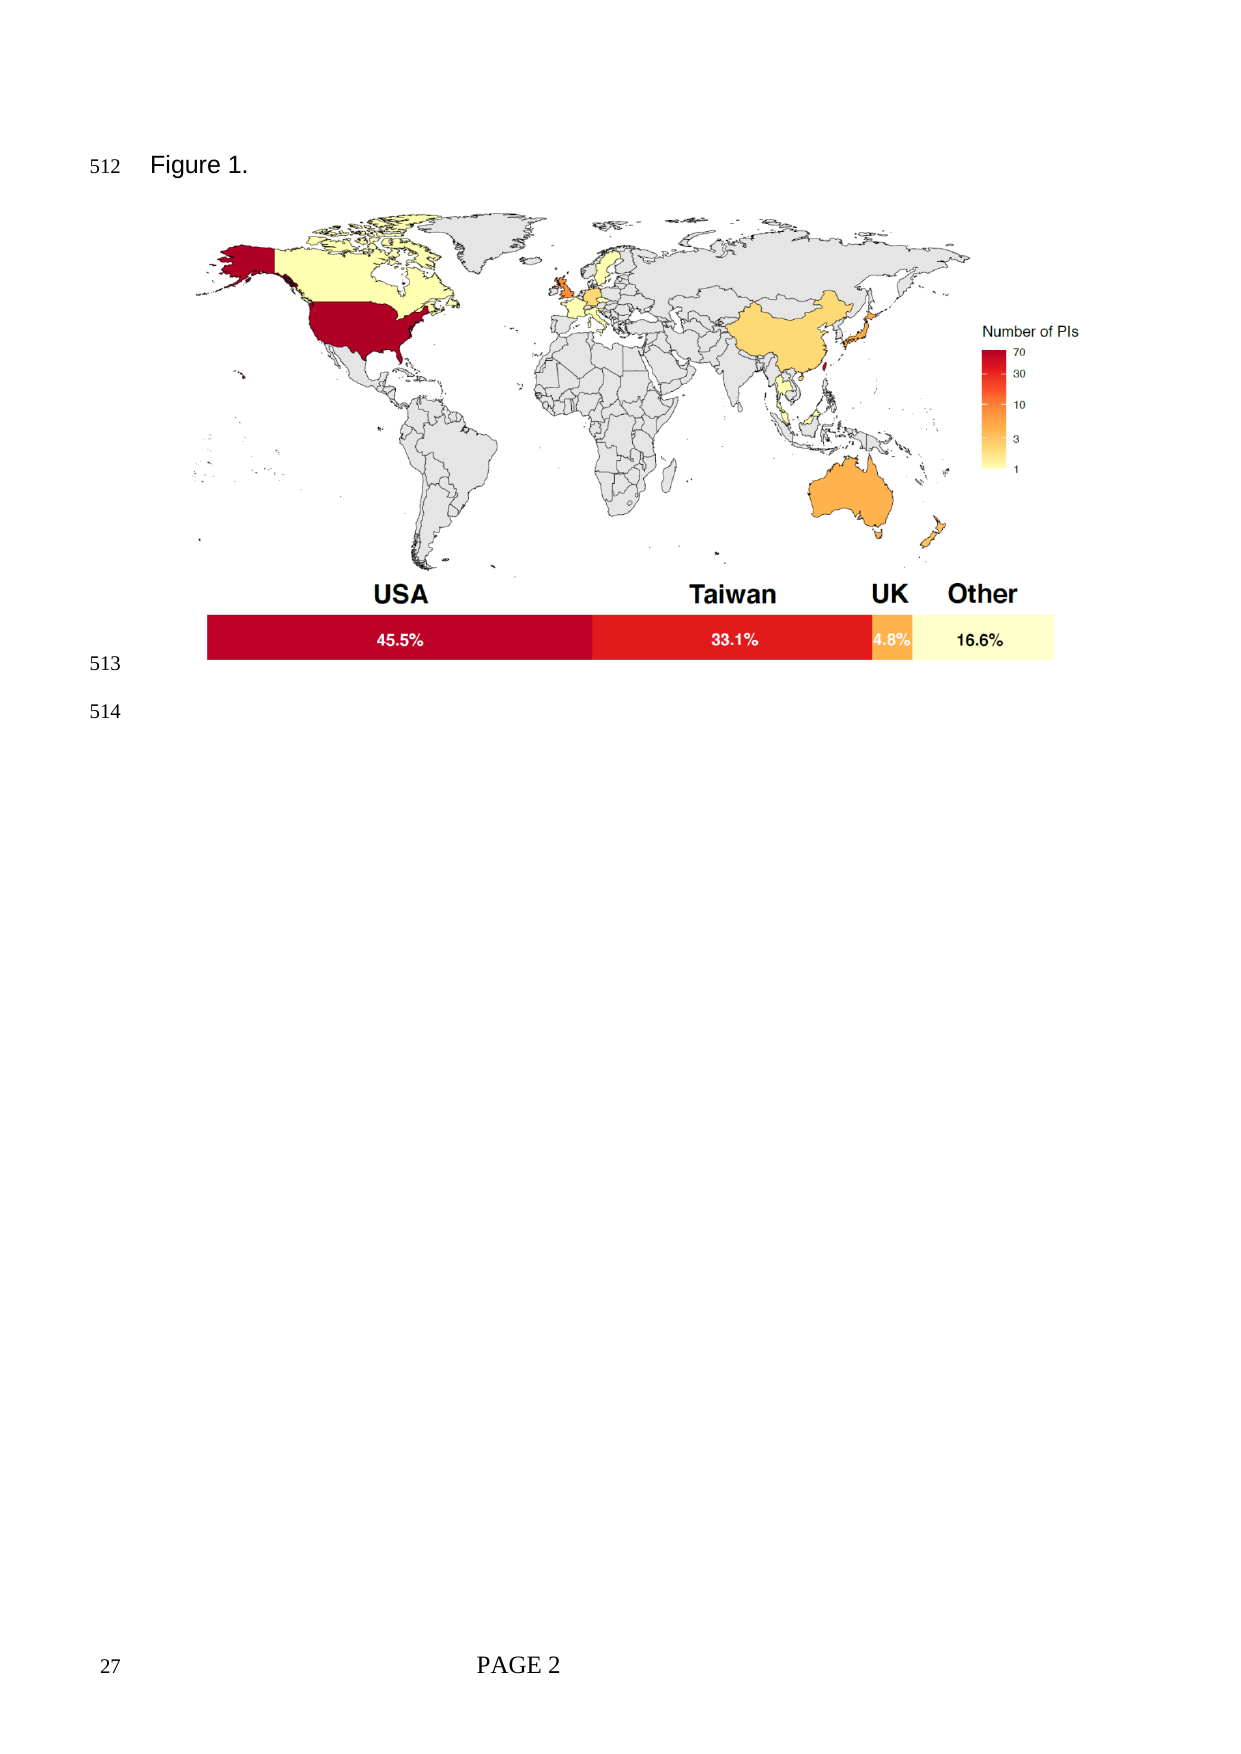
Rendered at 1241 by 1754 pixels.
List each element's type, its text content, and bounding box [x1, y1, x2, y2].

picture [150, 207, 1095, 671]
text Figure 1. [150, 150, 1090, 179]
